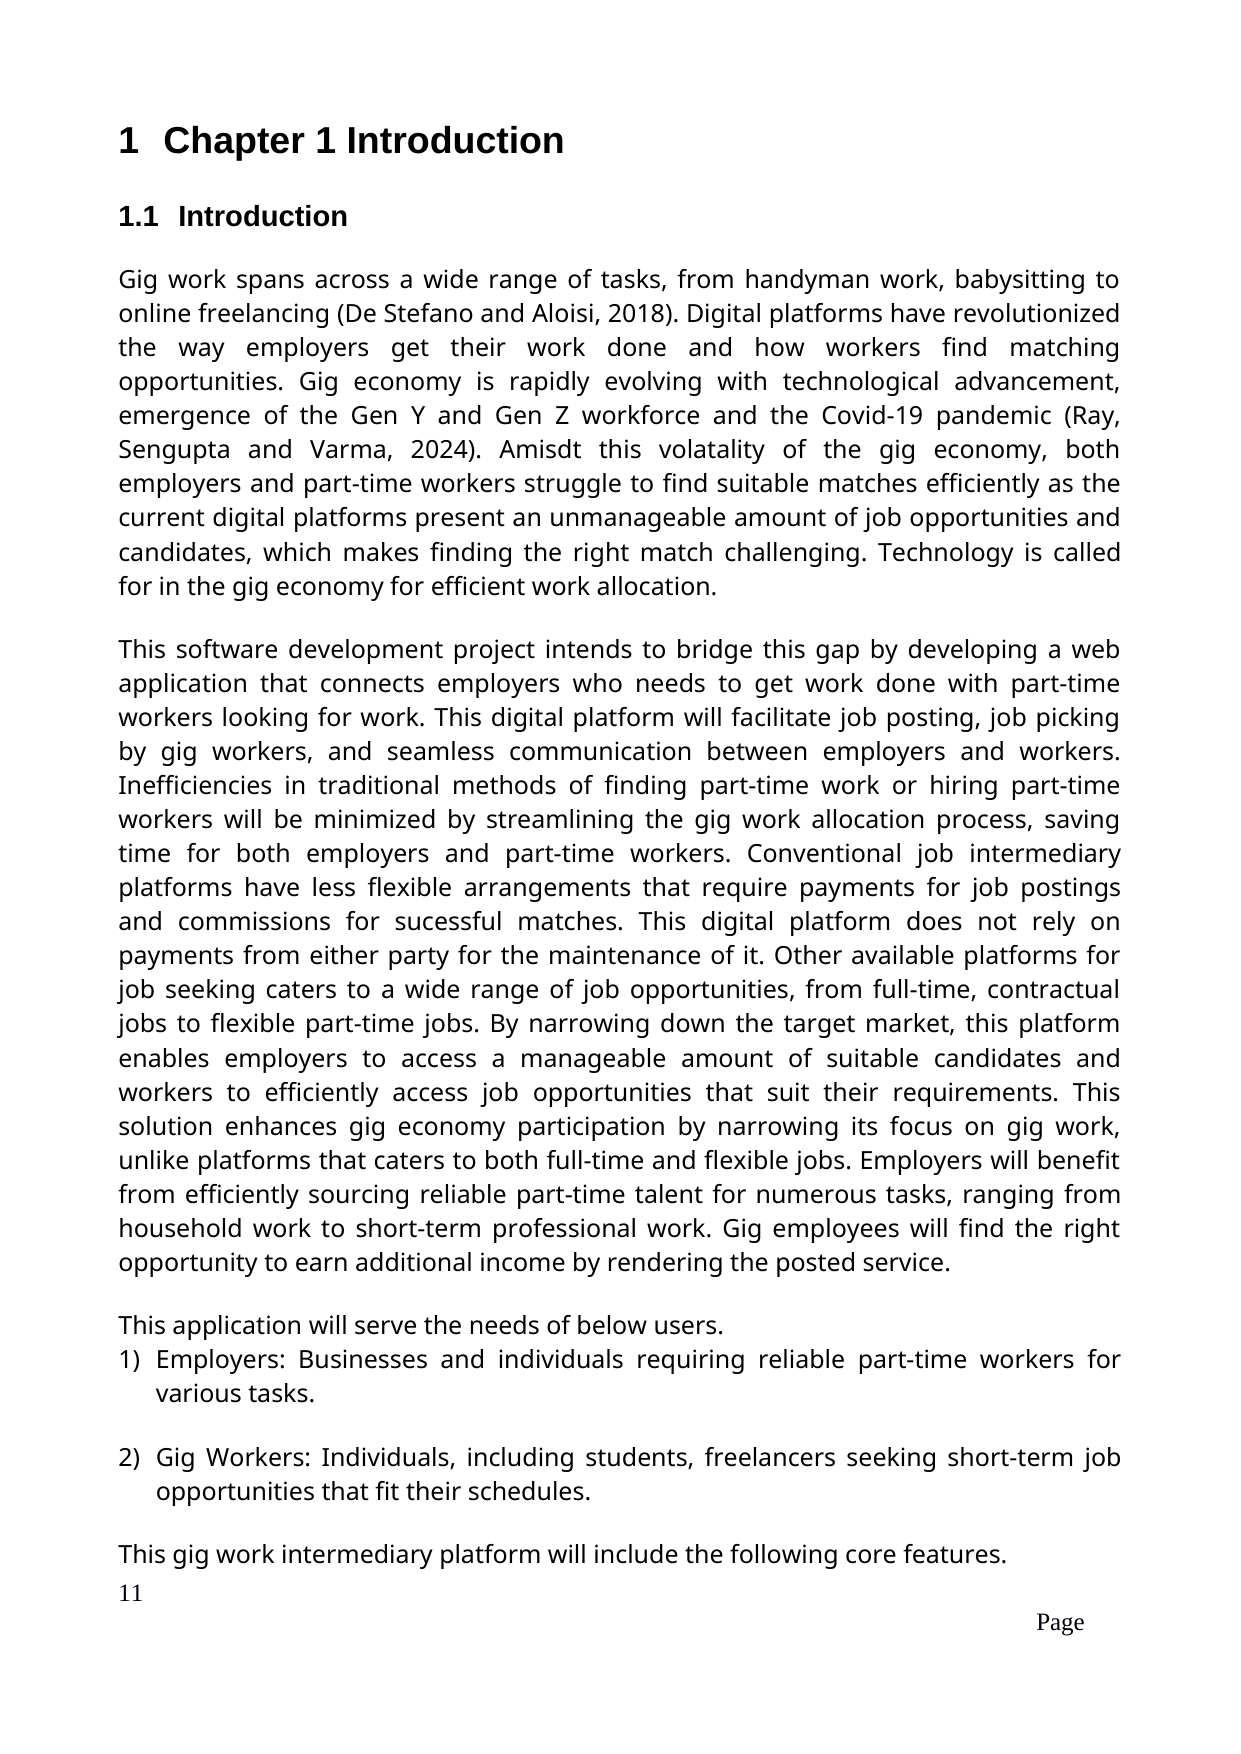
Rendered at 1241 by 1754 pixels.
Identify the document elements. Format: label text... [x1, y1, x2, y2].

text This application will serve the needs of below users. [118, 1308, 1122, 1342]
text Gig work spans across a wide range of tasks, from handyman work, babysitting to online freelancing (De Stefano and Aloisi, 2018). Digital platforms have revolutionized the way employers get their work done and how workers find matching opportunities. Gig economy is rapidly evolving with technological advancement, emergence of the Gen Y and Gen Z workforce and the Covid-19 pandemic (Ray, Sengupta and Varma, 2024). Amisdt this volatality of the gig economy, both employers and part-time workers struggle to find suitable matches efficiently as the current digital platforms present an unmanageable amount of job opportunities and candidates, which makes finding the right match challenging. Technology is called for in the gig economy for efficient work allocation. [118, 262, 1122, 602]
list Employers: Businesses and individuals requiring reliable part-time workers for various tasks. [118, 1342, 1122, 1410]
subtitle Chapter 1 Introduction [118, 118, 1122, 161]
list Gig Workers: Individuals, including students, freelancers seeking short-term job opportunities that fit their schedules. [118, 1439, 1122, 1507]
text This software development project intends to bridge this gap by developing a web application that connects employers who needs to get work done with part-time workers looking for work. This digital platform will facilitate job posting, job picking by gig workers, and seamless communication between employers and workers. Inefficiencies in traditional methods of finding part-time work or hiring part-time workers will be minimized by streamlining the gig work allocation process, saving time for both employers and part-time workers. Conventional job intermediary platforms have less flexible arrangements that require payments for job postings and commissions for sucessful matches. This digital platform does not rely on payments from either party for the maintenance of it. Other available platforms for job seeking caters to a wide range of job opportunities, from full-time, contractual jobs to flexible part-time jobs. By narrowing down the target market, this platform enables employers to access a manageable amount of suitable candidates and workers to efficiently access job opportunities that suit their requirements. This solution enhances gig economy participation by narrowing its focus on gig work, unlike platforms that caters to both full-time and flexible jobs. Employers will benefit from efficiently sourcing reliable part-time talent for numerous tasks, ranging from household work to short-term professional work. Gig employees will find the right opportunity to earn additional income by rendering the posted service. [118, 631, 1122, 1279]
text This gig work intermediary platform will include the following core features. [118, 1536, 1122, 1571]
subtitle Introduction [118, 199, 1122, 232]
